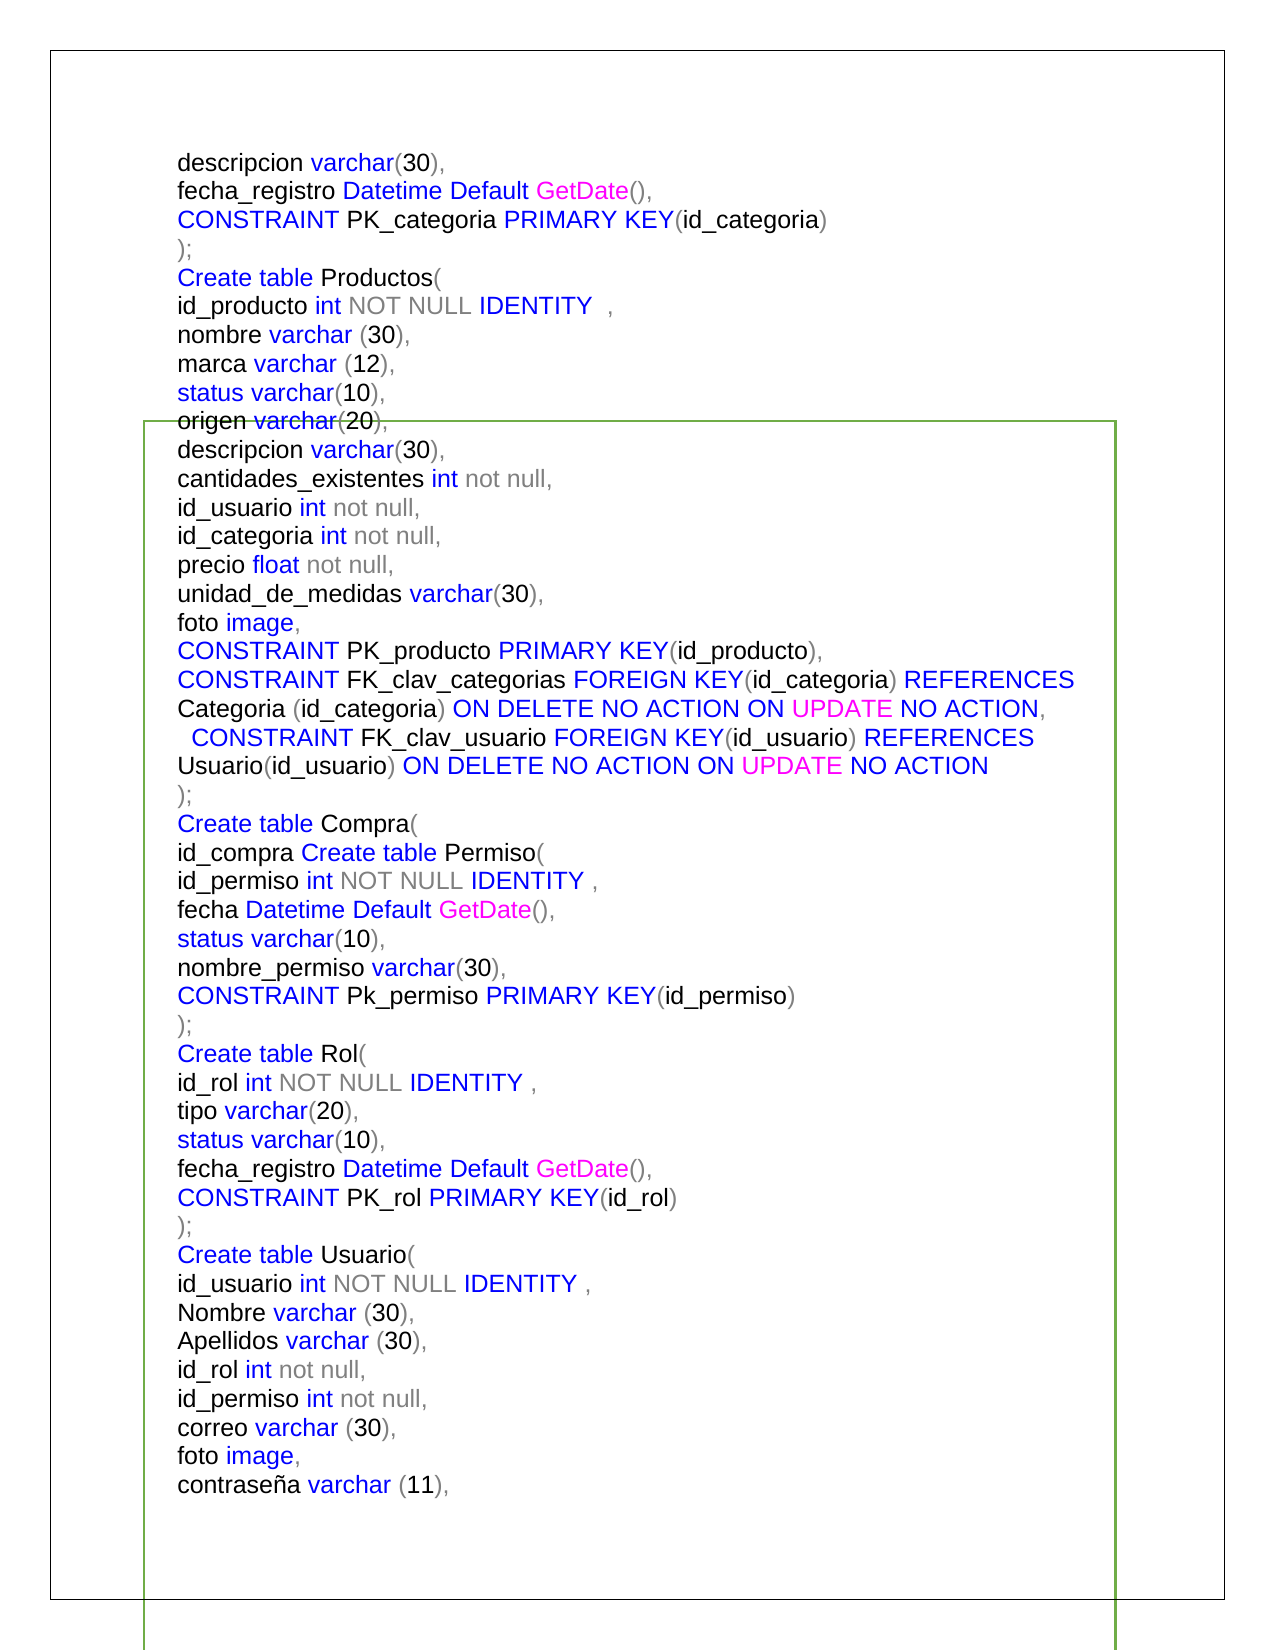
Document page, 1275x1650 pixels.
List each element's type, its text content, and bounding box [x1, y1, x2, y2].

text id_rol int not null, [177, 1355, 1098, 1384]
text CONSTRAINT Pk_permiso PRIMARY KEY(id_permiso) [177, 981, 1098, 1010]
text cantidades_existentes int not null, [177, 464, 1098, 492]
text id_usuario int NOT NULL IDENTITY , [177, 1269, 1098, 1297]
text unidad_de_medidas varchar(30), [177, 579, 1098, 607]
text fecha_registro Datetime Default GetDate(), [177, 1154, 1098, 1182]
text ); [177, 234, 1098, 262]
text contraseña varchar (11), [177, 1470, 1098, 1499]
text ); [177, 1211, 1098, 1240]
text CONSTRAINT PK_producto PRIMARY KEY(id_producto), [177, 636, 1098, 665]
text correo varchar (30), [177, 1412, 1098, 1441]
text id_usuario int not null, [177, 492, 1098, 521]
text Apellidos varchar (30), [177, 1326, 1098, 1355]
text Create table Compra( [177, 809, 1098, 837]
text marca varchar (12), [177, 349, 1098, 377]
text id_compra Create table Permiso( [177, 837, 1098, 866]
text Create table Productos( [177, 262, 1098, 291]
text origen varchar(20), [177, 406, 1098, 435]
text status varchar(10), [177, 1125, 1098, 1154]
text foto image, [177, 607, 1098, 636]
text CONSTRAINT FK_clav_usuario FOREIGN KEY(id_usuario) REFERENCES Usuario(id_usuario) ON DELETE NO ACTION ON UPDATE NO ACTION [177, 722, 1098, 780]
text ); [177, 1010, 1098, 1039]
text Create table Rol( [177, 1039, 1098, 1067]
text fecha_registro Datetime Default GetDate(), [177, 176, 1098, 205]
text id_producto int NOT NULL IDENTITY , [177, 291, 1098, 320]
text status varchar(10), [177, 377, 1098, 406]
text descripcion varchar(30), [177, 147, 1098, 176]
text id_permiso int not null, [177, 1384, 1098, 1412]
text CONSTRAINT FK_clav_categorias FOREIGN KEY(id_categoria) REFERENCES Categoria (id_categoria) ON DELETE NO ACTION ON UPDATE NO ACTION, [177, 665, 1098, 722]
text CONSTRAINT PK_rol PRIMARY KEY(id_rol) [177, 1182, 1098, 1211]
text precio float not null, [177, 550, 1098, 579]
text fecha Datetime Default GetDate(), [177, 895, 1098, 924]
text id_rol int NOT NULL IDENTITY , [177, 1067, 1098, 1096]
text CONSTRAINT PK_categoria PRIMARY KEY(id_categoria) [177, 205, 1098, 234]
text status varchar(10), [177, 924, 1098, 952]
text Nombre varchar (30), [177, 1297, 1098, 1326]
text descripcion varchar(30), [177, 435, 1098, 464]
text Create table Usuario( [177, 1240, 1098, 1269]
text tipo varchar(20), [177, 1096, 1098, 1125]
text id_categoria int not null, [177, 521, 1098, 550]
text nombre varchar (30), [177, 320, 1098, 349]
text nombre_permiso varchar(30), [177, 952, 1098, 981]
text id_permiso int NOT NULL IDENTITY , [177, 866, 1098, 895]
text foto image, [177, 1441, 1098, 1470]
text ); [177, 780, 1098, 809]
